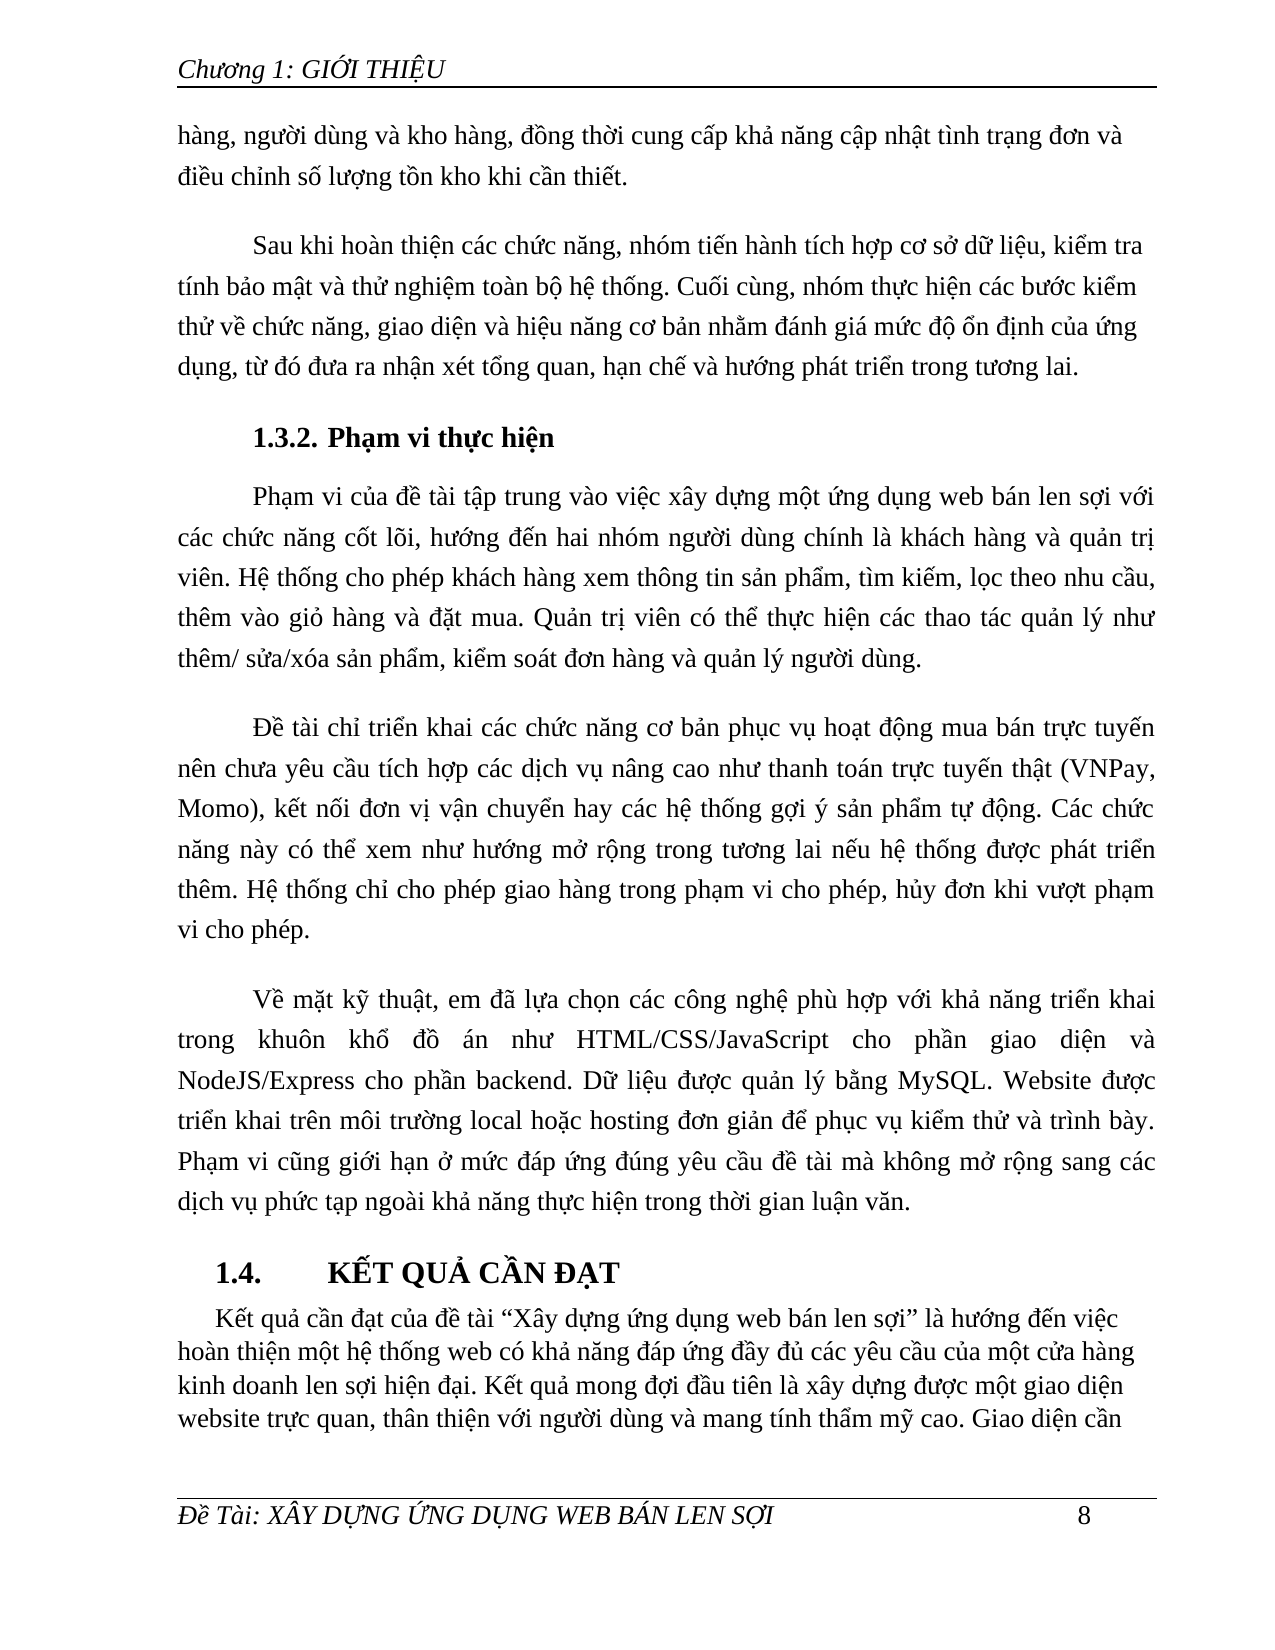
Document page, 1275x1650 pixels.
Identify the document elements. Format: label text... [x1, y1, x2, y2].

list Phạm vi thực hiện [252, 420, 1157, 453]
subtitle KẾT QUẢ CẦN ĐẠT [215, 1255, 1157, 1291]
text Đề tài chỉ triển khai các chức năng cơ bản phục vụ hoạt động mua bán trực tuyến nên chưa yêu cầu tích hợp các dịch vụ nâng cao như thanh toán trực tuyến thật (VNPay, Momo), kết nối đơn vị vận chuyển hay các hệ thống gợi ý sản phẩm tự động. Các chức năng này có thể xem như hướng mở rộng trong tương lai nếu hệ thống được phát triển thêm. Hệ thống chỉ cho phép giao hàng trong phạm vi cho phép, hủy đơn khi vượt phạm vi cho phép. [177, 711, 1157, 945]
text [177, 1302, 1157, 1434]
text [177, 119, 1157, 191]
text Về mặt kỹ thuật, em đã lựa chọn các công nghệ phù hợp với khả năng triển khai trong khuôn khổ đồ án như HTML/CSS/JavaScript cho phần giao diện và NodeJS/Express cho phần backend. Dữ liệu được quản lý bằng MySQL. Website được triển khai trên môi trường local hoặc hosting đơn giản để phục vụ kiểm thử và trình bày. Phạm vi cũng giới hạn ở mức đáp ứng đúng yêu cầu đề tài mà không mở rộng sang các dịch vụ phức tạp ngoài khả năng thực hiện trong thời gian luận văn. [177, 983, 1157, 1216]
text Phạm vi của đề tài tập trung vào việc xây dựng một ứng dụng web bán len sợi với các chức năng cốt lõi, hướng đến hai nhóm người dùng chính là khách hàng và quản trị viên. Hệ thống cho phép khách hàng xem thông tin sản phẩm, tìm kiếm, lọc theo nhu cầu, thêm vào giỏ hàng và đặt mua. Quản trị viên có thể thực hiện các thao tác quản lý như thêm/ sửa/xóa sản phẩm, kiểm soát đơn hàng và quản lý người dùng. [177, 480, 1157, 673]
text Sau khi hoàn thiện các chức năng, nhóm tiến hành tích hợp cơ sở dữ liệu, kiểm tra tính bảo mật và thử nghiệm toàn bộ hệ thống. Cuối cùng, nhóm thực hiện các bước kiểm thử về chức năng, giao diện và hiệu năng cơ bản nhằm đánh giá mức độ ổn định của ứng dụng, từ đó đưa ra nhận xét tổng quan, hạn chế và hướng phát triển trong tương lai. [177, 229, 1157, 382]
